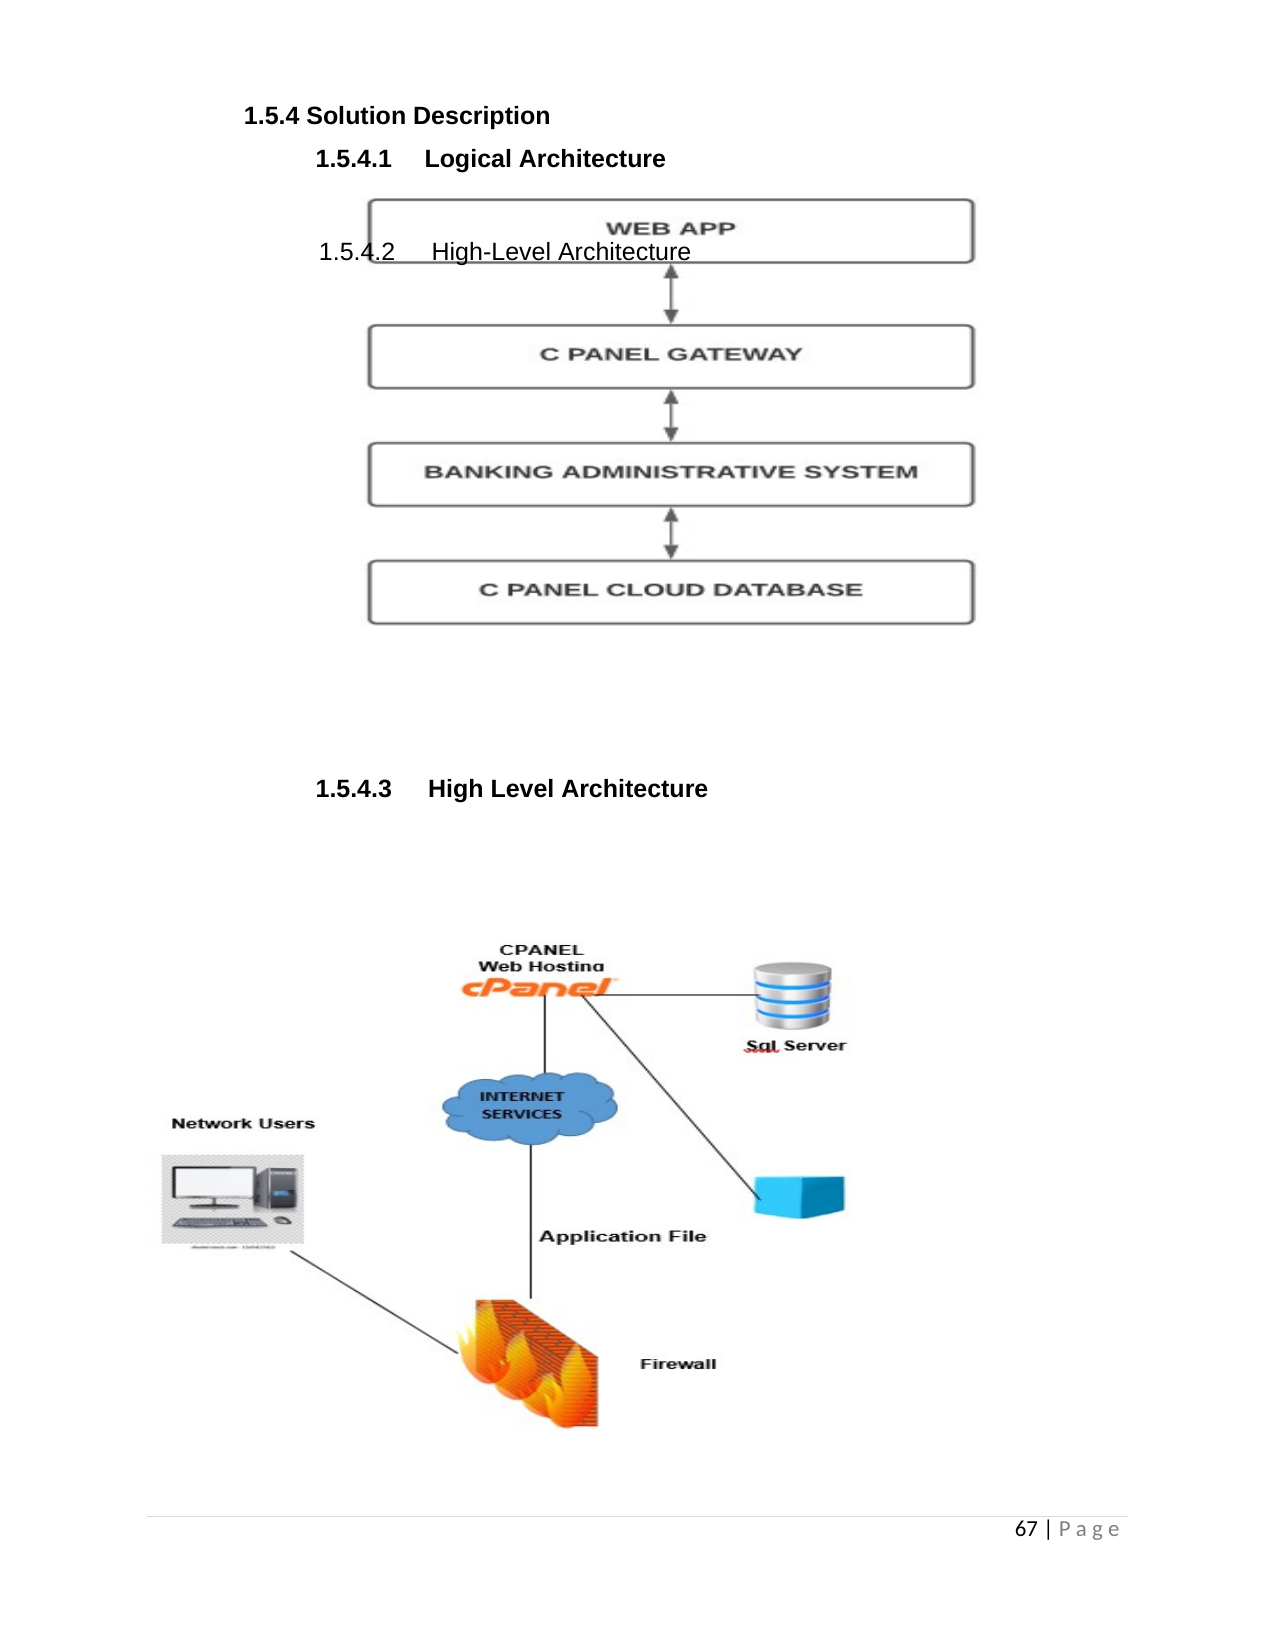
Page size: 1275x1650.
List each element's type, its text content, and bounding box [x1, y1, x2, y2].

picture [293, 175, 1037, 652]
subtitle 1.5.4 Solution Description [244, 101, 1134, 129]
subtitle 1.5.4.3 High Level Architecture [150, 773, 1134, 802]
subtitle 1.5.4.1 Logical Architecture [150, 144, 1134, 173]
picture [150, 922, 944, 1447]
